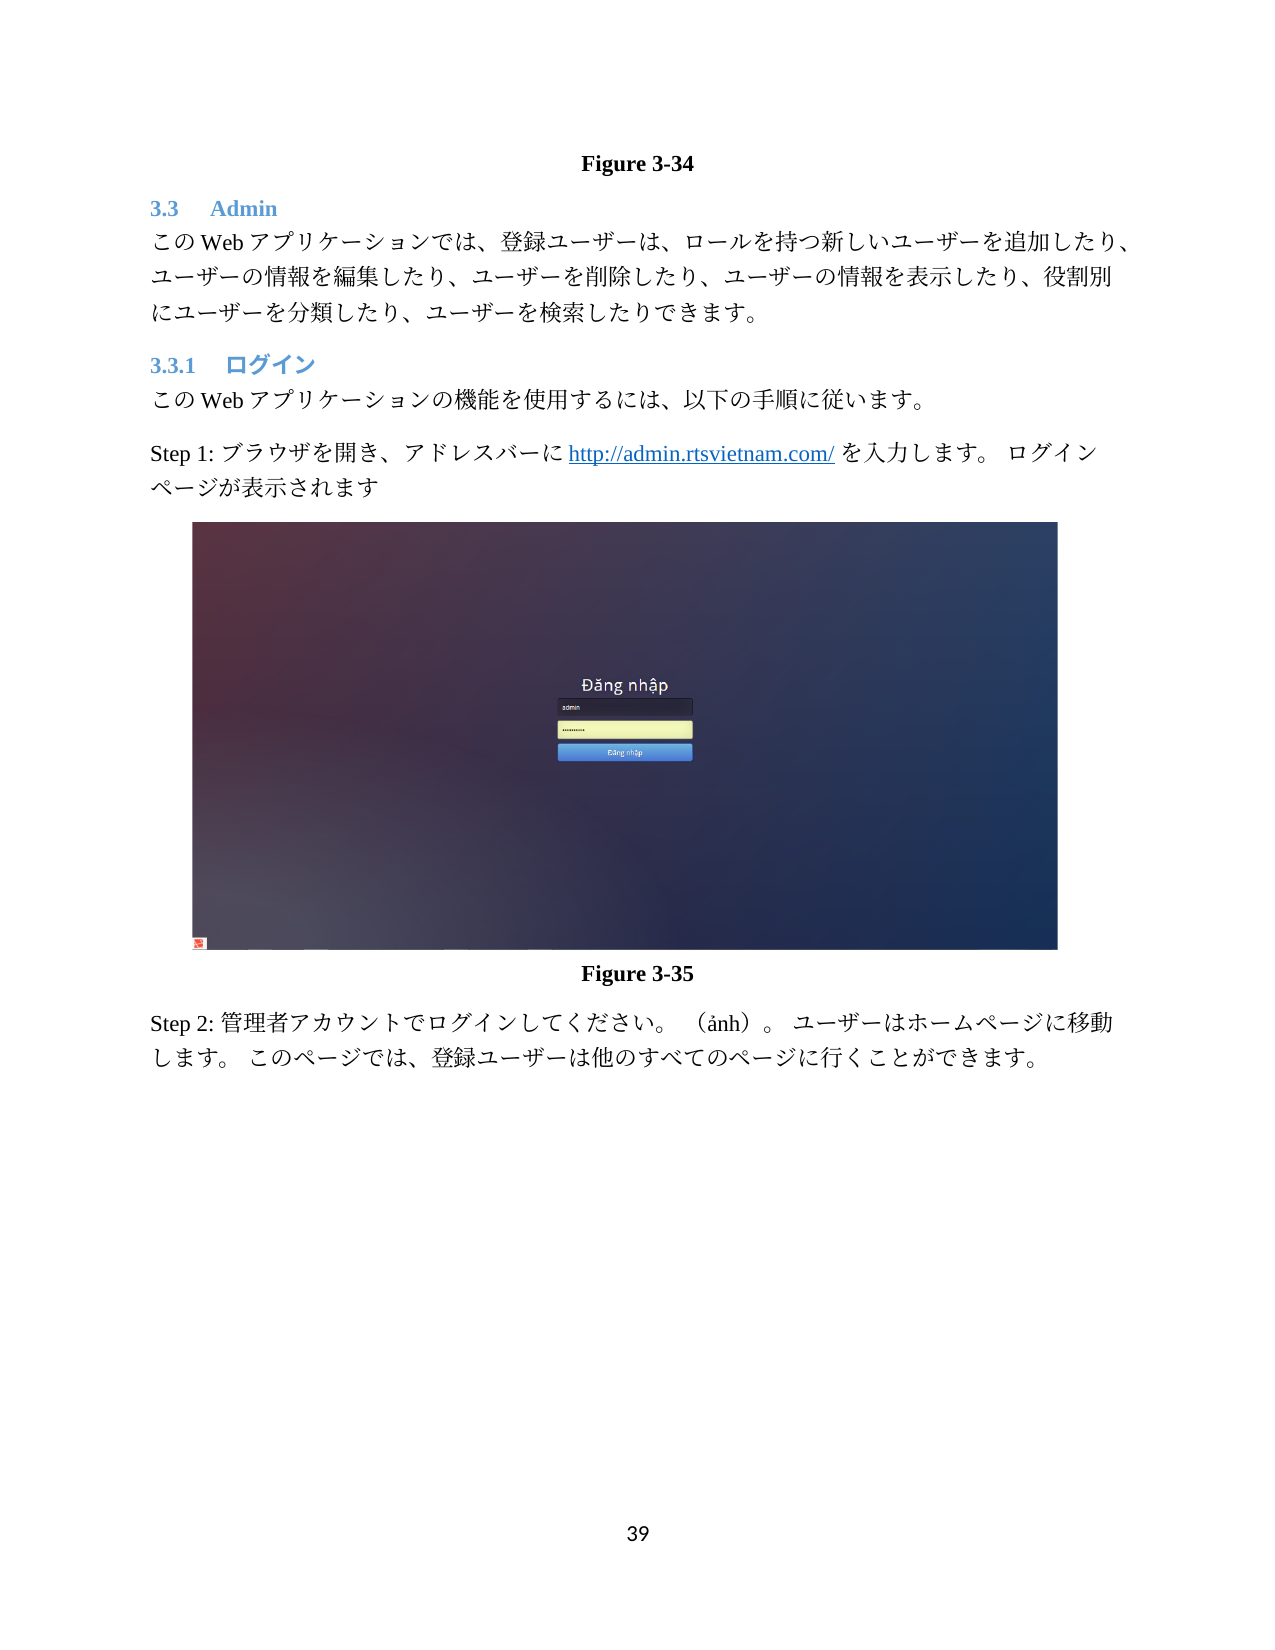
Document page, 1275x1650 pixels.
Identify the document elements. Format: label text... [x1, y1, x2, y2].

text このWebアプリケーションの機能を使用するには、以下の手順に従います。 [150, 383, 1125, 416]
text Figure 3-34 [150, 150, 1125, 176]
text このWebアプリケーションでは、登録ユーザーは、ロールを持つ新しいユーザーを追加したり、ユーザーの情報を編集したり、ユーザーを削除したり、ユーザーの情報を表示したり、役割別にユーザーを分類したり、ユーザーを検索したりできます。 [150, 223, 1125, 327]
text Figure 3-35 [150, 960, 1125, 986]
picture [192, 522, 1058, 950]
text Step 1: ブラウザを開き、アドレスバーにhttp://admin.rtsvietnam.com/ を入力します。 ログインページが表示されます [150, 435, 1125, 503]
subtitle ログイン [150, 347, 1125, 380]
text Step 2: 管理者アカウントでログインしてください。 （ảnh）。 ユーザーはホームページに移動します。 このページでは、登録ユーザーは他のすべてのページに行くことができます。 [150, 1005, 1125, 1073]
subtitle Admin [150, 195, 1125, 221]
